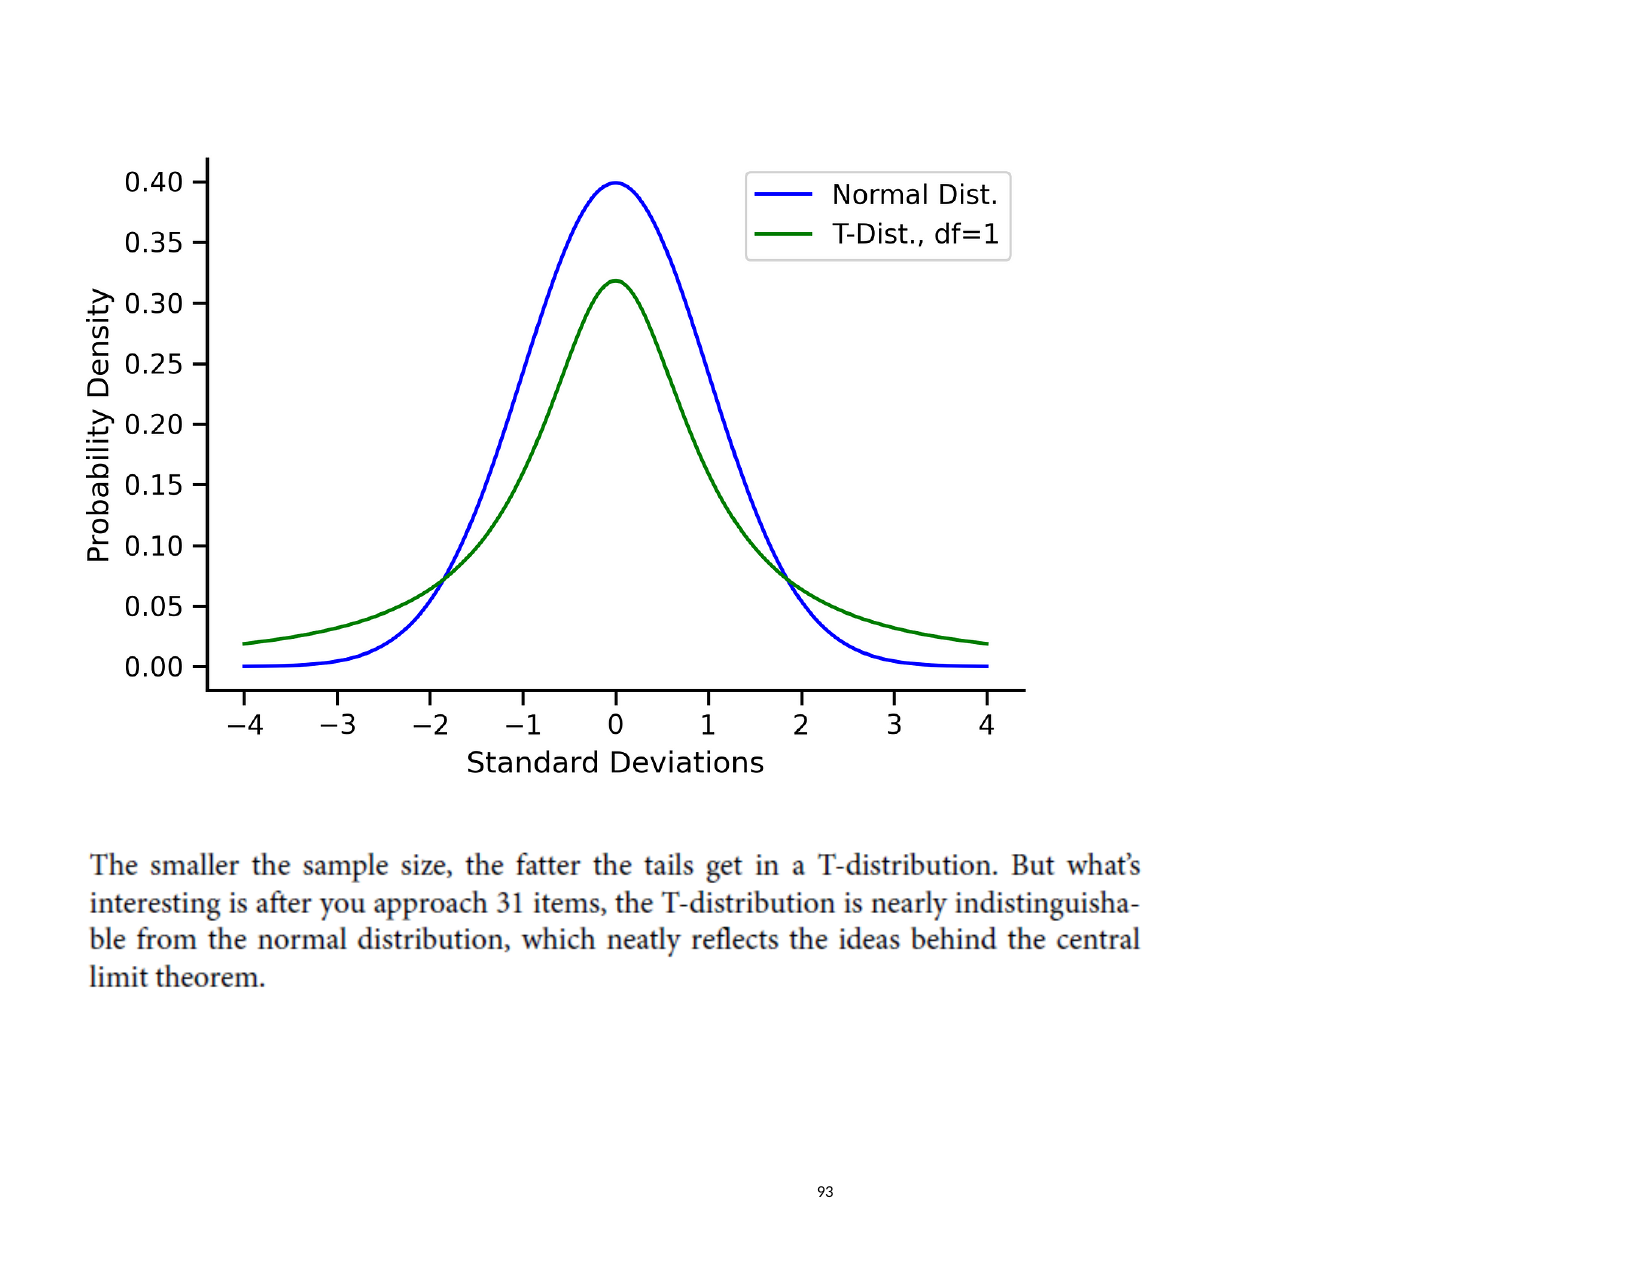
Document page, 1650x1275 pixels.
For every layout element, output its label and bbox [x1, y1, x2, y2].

picture [75, 75, 1129, 778]
picture [75, 842, 1157, 1006]
